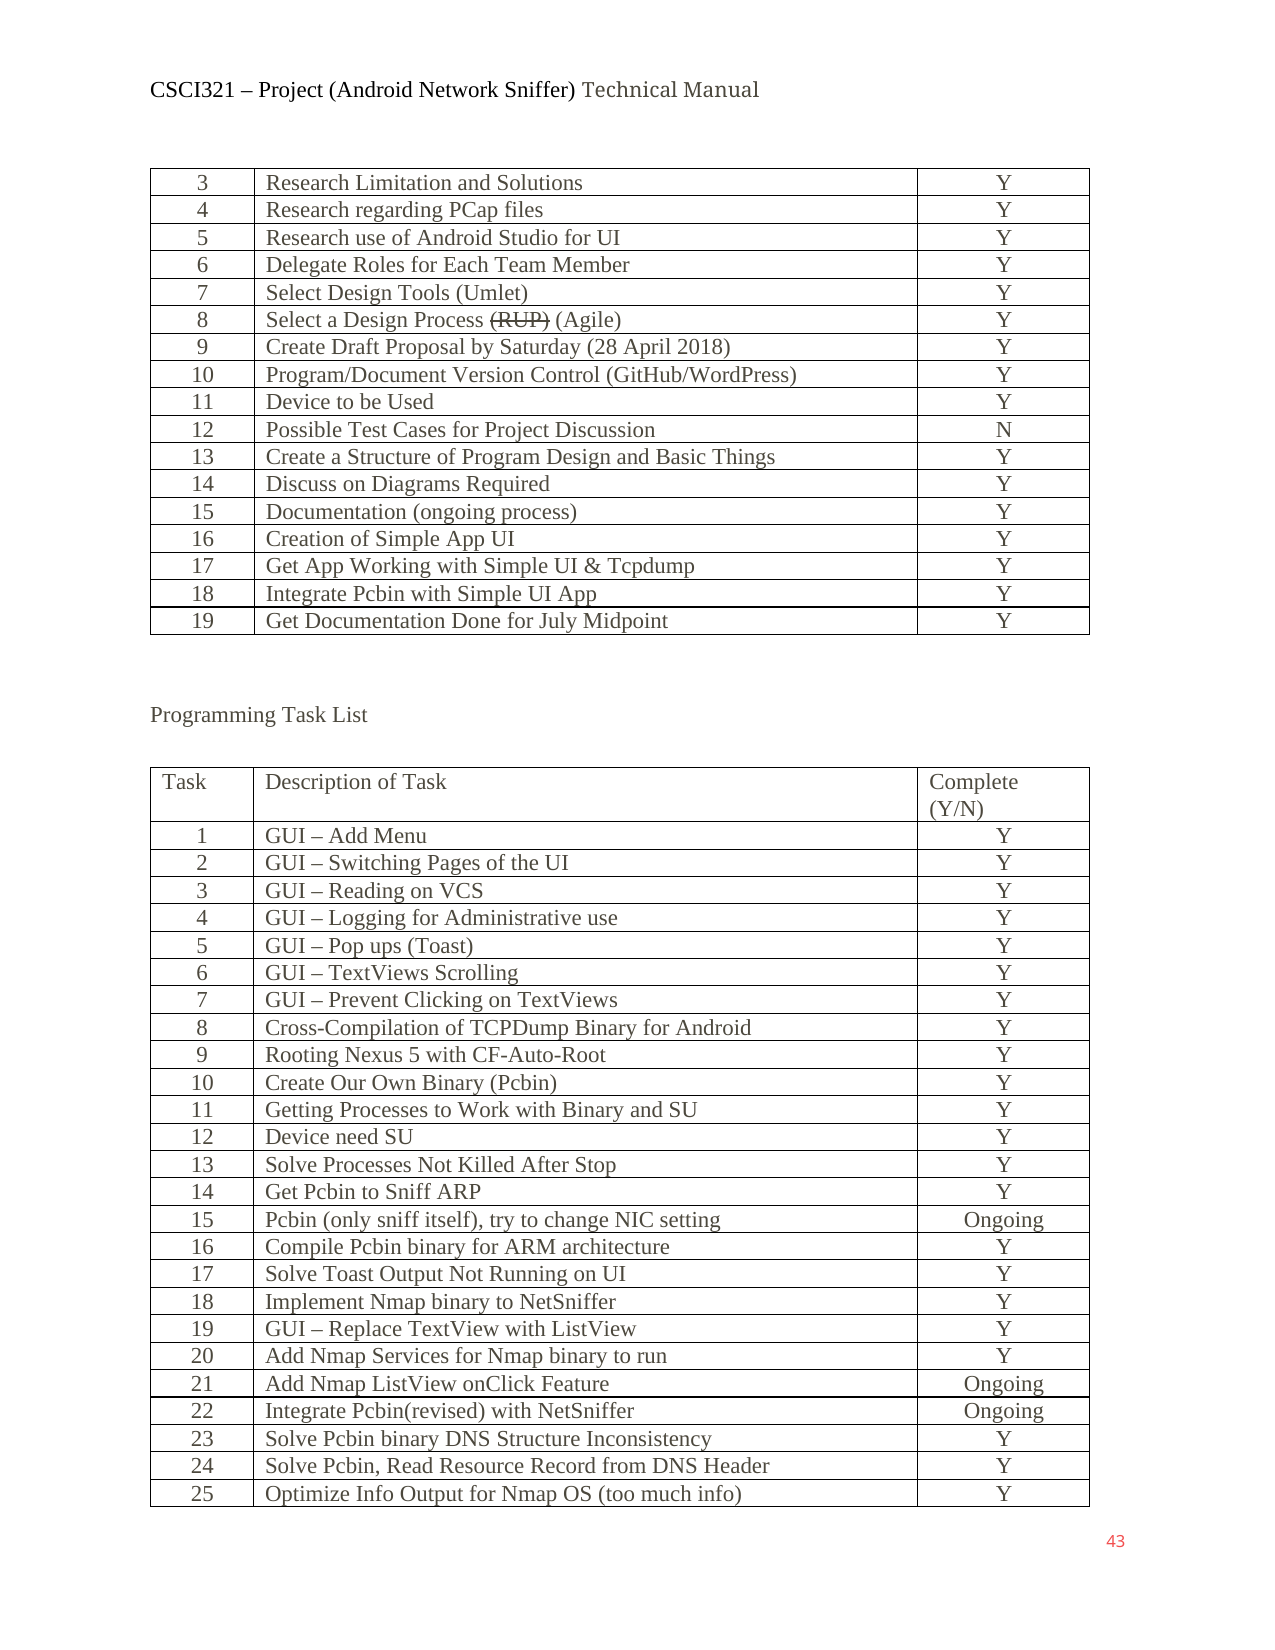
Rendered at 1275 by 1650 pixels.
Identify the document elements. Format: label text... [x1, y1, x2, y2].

table_cell Add Nmap Services for Nmap binary to run [254, 1343, 917, 1369]
table_cell Get App Working with Simple UI & Tcpdump [255, 553, 917, 579]
table_cell Y [918, 1260, 1089, 1287]
table_cell Create Draft Proposal by Saturday (28 April 2018) [255, 334, 917, 360]
table_cell Y [918, 279, 1089, 305]
table_cell Possible Test Cases for Project Discussion [255, 416, 917, 442]
table_cell 14 [151, 470, 254, 497]
table_cell Y [918, 1425, 1089, 1451]
table_cell Solve Pcbin binary DNS Structure Inconsistency [254, 1425, 917, 1451]
table_cell 4 [151, 196, 254, 223]
table_cell Ongoing [918, 1370, 1089, 1396]
table_cell 2 [151, 850, 253, 876]
table_cell Program/Document Version Control (GitHub/WordPress) [255, 361, 917, 387]
table_cell Y [918, 196, 1089, 223]
table_cell 3 [151, 877, 253, 903]
table_header Description of Task [254, 768, 917, 821]
table_cell Create a Structure of Program Design and Basic Things [255, 443, 917, 469]
table_cell 15 [151, 498, 254, 524]
table_cell Get Documentation Done for July Midpoint [255, 608, 917, 634]
table_cell Create Our Own Binary (Pcbin) [254, 1069, 917, 1095]
table_cell 18 [151, 580, 254, 606]
table_cell Discuss on Diagrams Required [255, 470, 917, 497]
table_cell GUI – Pop ups (Toast) [254, 932, 917, 958]
table_cell Y [918, 1096, 1089, 1122]
table_cell 16 [151, 525, 254, 552]
table_cell 7 [151, 986, 253, 1013]
table_cell Y [918, 1151, 1089, 1177]
table_cell 7 [151, 279, 254, 305]
table_cell Device need SU [254, 1124, 917, 1150]
table_cell Y [918, 932, 1089, 958]
table_cell 12 [151, 1124, 253, 1150]
table_cell 8 [151, 1014, 253, 1040]
table_cell GUI – Prevent Clicking on TextViews [254, 986, 917, 1013]
table_cell Y [918, 1233, 1089, 1259]
table_cell Y [918, 1178, 1089, 1204]
table_cell Documentation (ongoing process) [255, 498, 917, 524]
table_cell 23 [151, 1425, 253, 1451]
table_cell Get Pcbin to Sniff ARP [254, 1178, 917, 1204]
table_cell 5 [151, 932, 253, 958]
table_cell Solve Processes Not Killed After Stop [254, 1151, 917, 1177]
table_cell Implement Nmap binary to NetSniffer [254, 1288, 917, 1314]
table_cell Getting Processes to Work with Binary and SU [254, 1096, 917, 1122]
table_header Complete (Y/N) [918, 768, 1089, 821]
table_cell Rooting Nexus 5 with CF-Auto-Root [254, 1041, 917, 1068]
table_cell Research use of Android Studio for UI [255, 224, 917, 250]
table_cell Y [918, 1124, 1089, 1150]
table_cell Y [918, 443, 1089, 469]
table_cell Y [918, 525, 1089, 552]
table_cell 21 [151, 1370, 253, 1396]
table_cell 16 [151, 1233, 253, 1259]
table_cell Y [918, 904, 1089, 931]
table_cell Select a Design Process (RUP) (Agile) [255, 306, 917, 332]
table_cell GUI – Reading on VCS [254, 877, 917, 903]
table_cell 17 [151, 553, 254, 579]
table_cell Ongoing [918, 1206, 1089, 1232]
table_cell 6 [151, 251, 254, 278]
table_cell 4 [151, 904, 253, 931]
table_cell N [918, 416, 1089, 442]
table_cell 14 [151, 1178, 253, 1204]
table_cell Y [918, 877, 1089, 903]
table_cell GUI – Replace TextView with ListView [254, 1315, 917, 1342]
table_cell Compile Pcbin binary for ARM architecture [254, 1233, 917, 1259]
table_cell 11 [151, 388, 254, 414]
table_cell Device to be Used [255, 388, 917, 414]
table_header Task [151, 768, 253, 821]
table_cell 10 [151, 361, 254, 387]
table_cell Select Design Tools (Umlet) [255, 279, 917, 305]
table_cell Y [918, 251, 1089, 278]
table_cell 19 [151, 608, 254, 634]
table_cell Integrate Pcbin with Simple UI App [255, 580, 917, 606]
table_cell 15 [151, 1206, 253, 1232]
table_cell GUI – Switching Pages of the UI [254, 850, 917, 876]
table_cell 13 [151, 443, 254, 469]
table_cell Pcbin (only sniff itself), try to change NIC setting [254, 1206, 917, 1232]
table_cell Integrate Pcbin(revised) with NetSniffer [254, 1398, 917, 1424]
table_cell Add Nmap ListView onClick Feature [254, 1370, 917, 1396]
table_cell Y [918, 1288, 1089, 1314]
table_cell GUI – Logging for Administrative use [254, 904, 917, 931]
table_cell Y [918, 959, 1089, 985]
table_cell 3 [151, 169, 254, 195]
table_cell Creation of Simple App UI [255, 525, 917, 552]
table_cell Y [918, 388, 1089, 414]
table_cell Y [918, 986, 1089, 1013]
table_cell Ongoing [918, 1398, 1089, 1424]
table_cell 17 [151, 1260, 253, 1287]
table_cell Y [918, 334, 1089, 360]
table_cell Research Limitation and Solutions [255, 169, 917, 195]
table_cell Y [918, 1480, 1089, 1506]
table_cell 19 [151, 1315, 253, 1342]
table_cell Y [918, 1452, 1089, 1478]
table_cell Optimize Info Output for Nmap OS (too much info) [254, 1480, 917, 1506]
table_cell Y [918, 498, 1089, 524]
table_cell 24 [151, 1452, 253, 1478]
table_cell Y [918, 1343, 1089, 1369]
table_cell 18 [151, 1288, 253, 1314]
table_cell Y [918, 1041, 1089, 1068]
table_cell 12 [151, 416, 254, 442]
table_cell 6 [151, 959, 253, 985]
table_cell GUI – Add Menu [254, 822, 917, 848]
table_cell Y [918, 850, 1089, 876]
table_cell 9 [151, 1041, 253, 1068]
table_cell 25 [151, 1480, 253, 1506]
table_cell 22 [151, 1398, 253, 1424]
table_cell Solve Toast Output Not Running on UI [254, 1260, 917, 1287]
table_cell 11 [151, 1096, 253, 1122]
table_cell Y [918, 608, 1089, 634]
table_cell 5 [151, 224, 254, 250]
table_cell 1 [151, 822, 253, 848]
table_cell Y [918, 580, 1089, 606]
table_cell 9 [151, 334, 254, 360]
table_cell Y [918, 169, 1089, 195]
table_cell Y [918, 470, 1089, 497]
table_cell Y [918, 1315, 1089, 1342]
table_cell Y [918, 553, 1089, 579]
table_cell Y [918, 1014, 1089, 1040]
table_cell Solve Pcbin, Read Resource Record from DNS Header [254, 1452, 917, 1478]
table_cell Y [918, 306, 1089, 332]
table_cell GUI – TextViews Scrolling [254, 959, 917, 985]
table_cell 20 [151, 1343, 253, 1369]
table_cell Cross-Compilation of TCPDump Binary for Android [254, 1014, 917, 1040]
table_cell Research regarding PCap files [255, 196, 917, 223]
table_cell 13 [151, 1151, 253, 1177]
table_cell Y [918, 1069, 1089, 1095]
table_cell Y [918, 822, 1089, 848]
table_cell 8 [151, 306, 254, 332]
table_cell Y [918, 361, 1089, 387]
text Programming Task List [150, 701, 1125, 727]
table_cell Delegate Roles for Each Team Member [255, 251, 917, 278]
table_cell 10 [151, 1069, 253, 1095]
table_cell Y [918, 224, 1089, 250]
